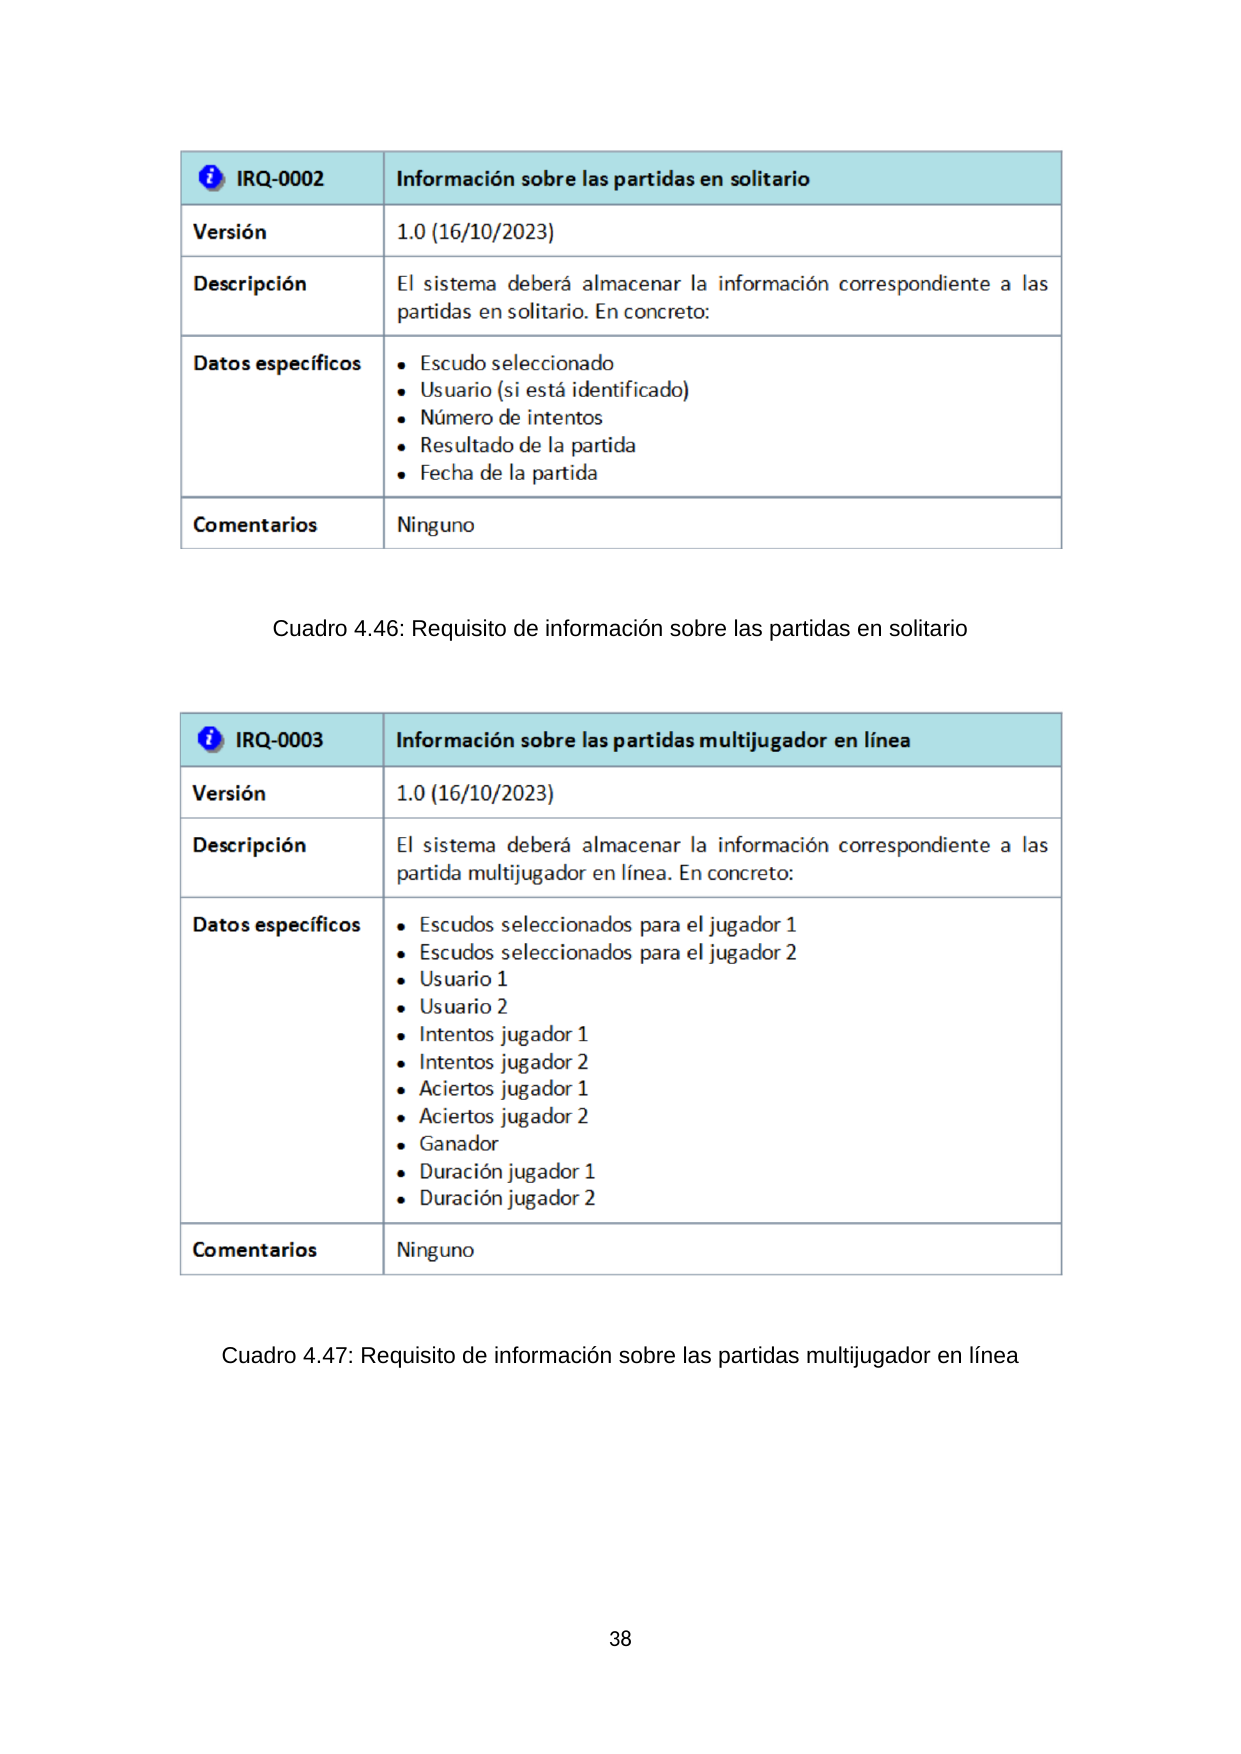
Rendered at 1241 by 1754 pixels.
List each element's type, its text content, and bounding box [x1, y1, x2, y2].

picture [177, 708, 1063, 1276]
picture [177, 147, 1063, 549]
